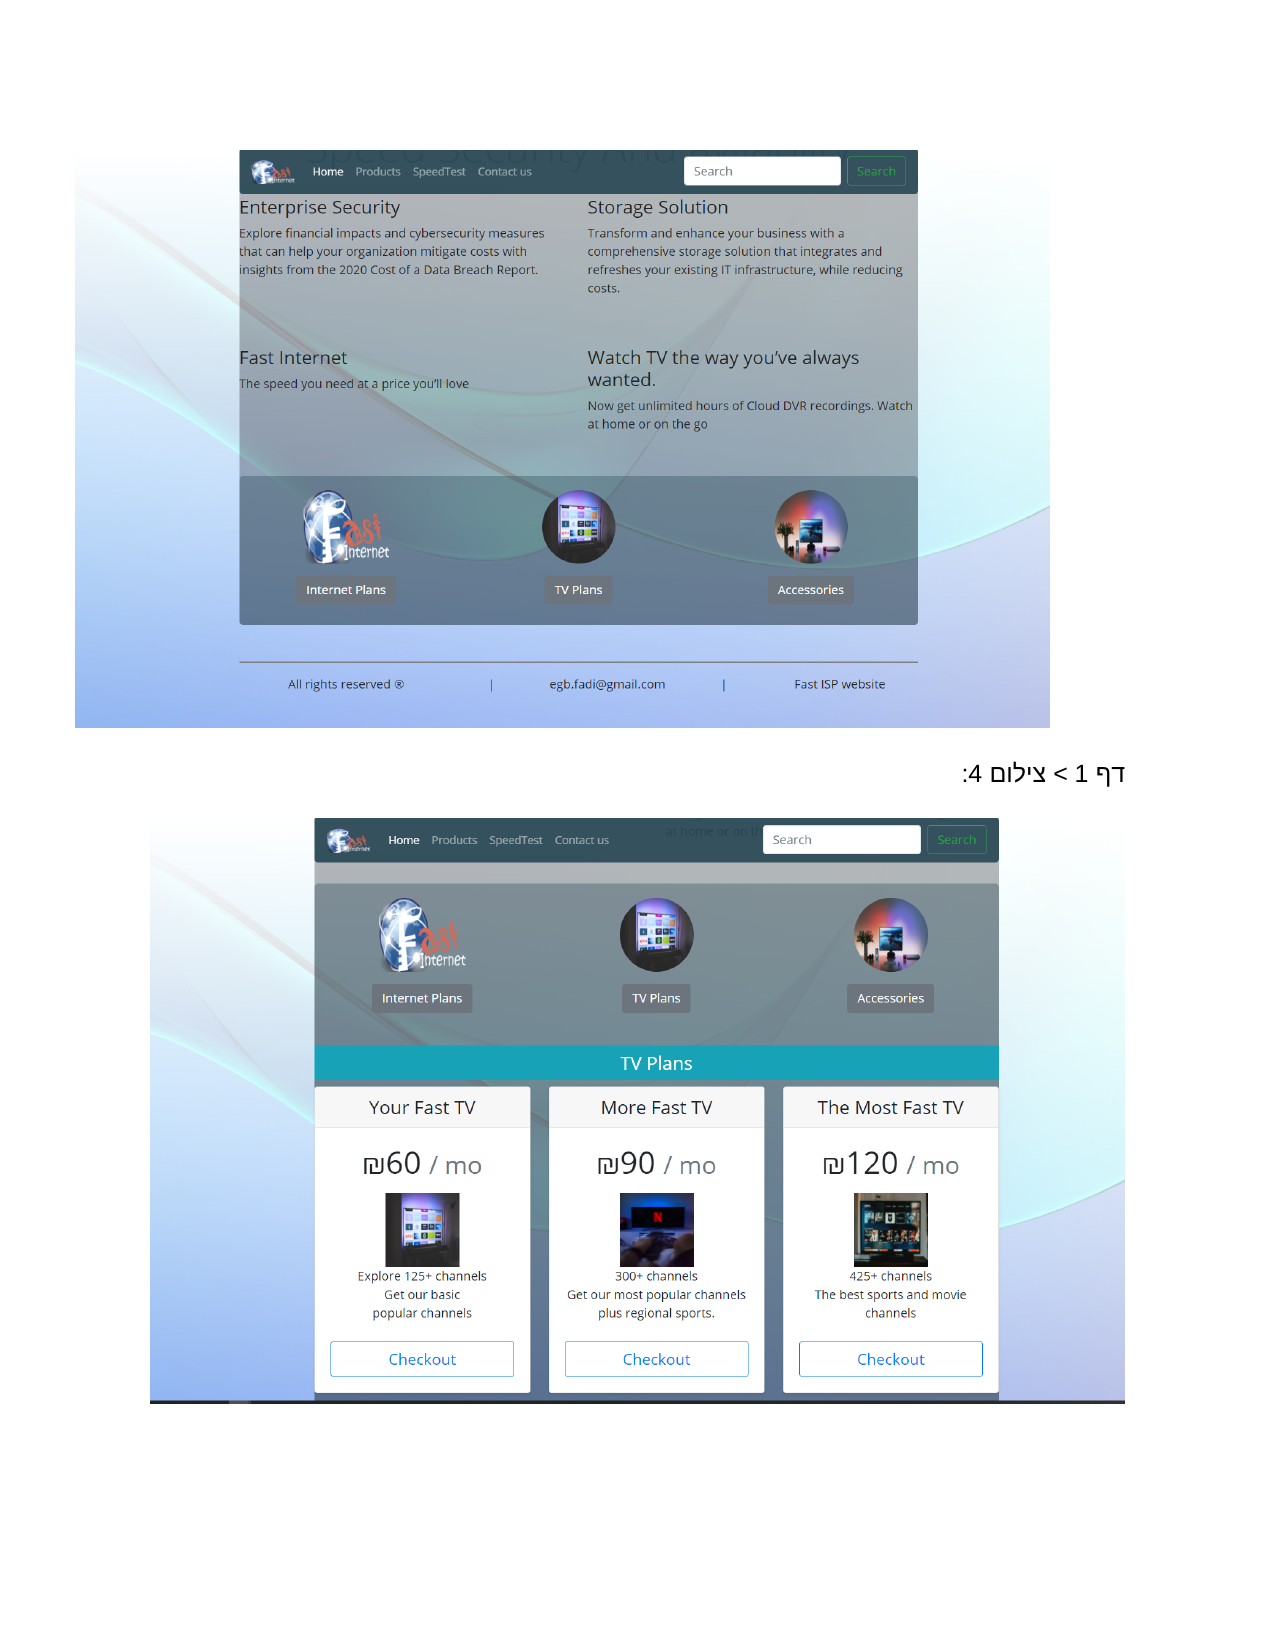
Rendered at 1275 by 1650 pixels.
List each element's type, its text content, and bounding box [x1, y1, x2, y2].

picture [75, 150, 1050, 728]
picture [150, 818, 1125, 1404]
text דף 1 > צילום 4: [150, 758, 1125, 787]
